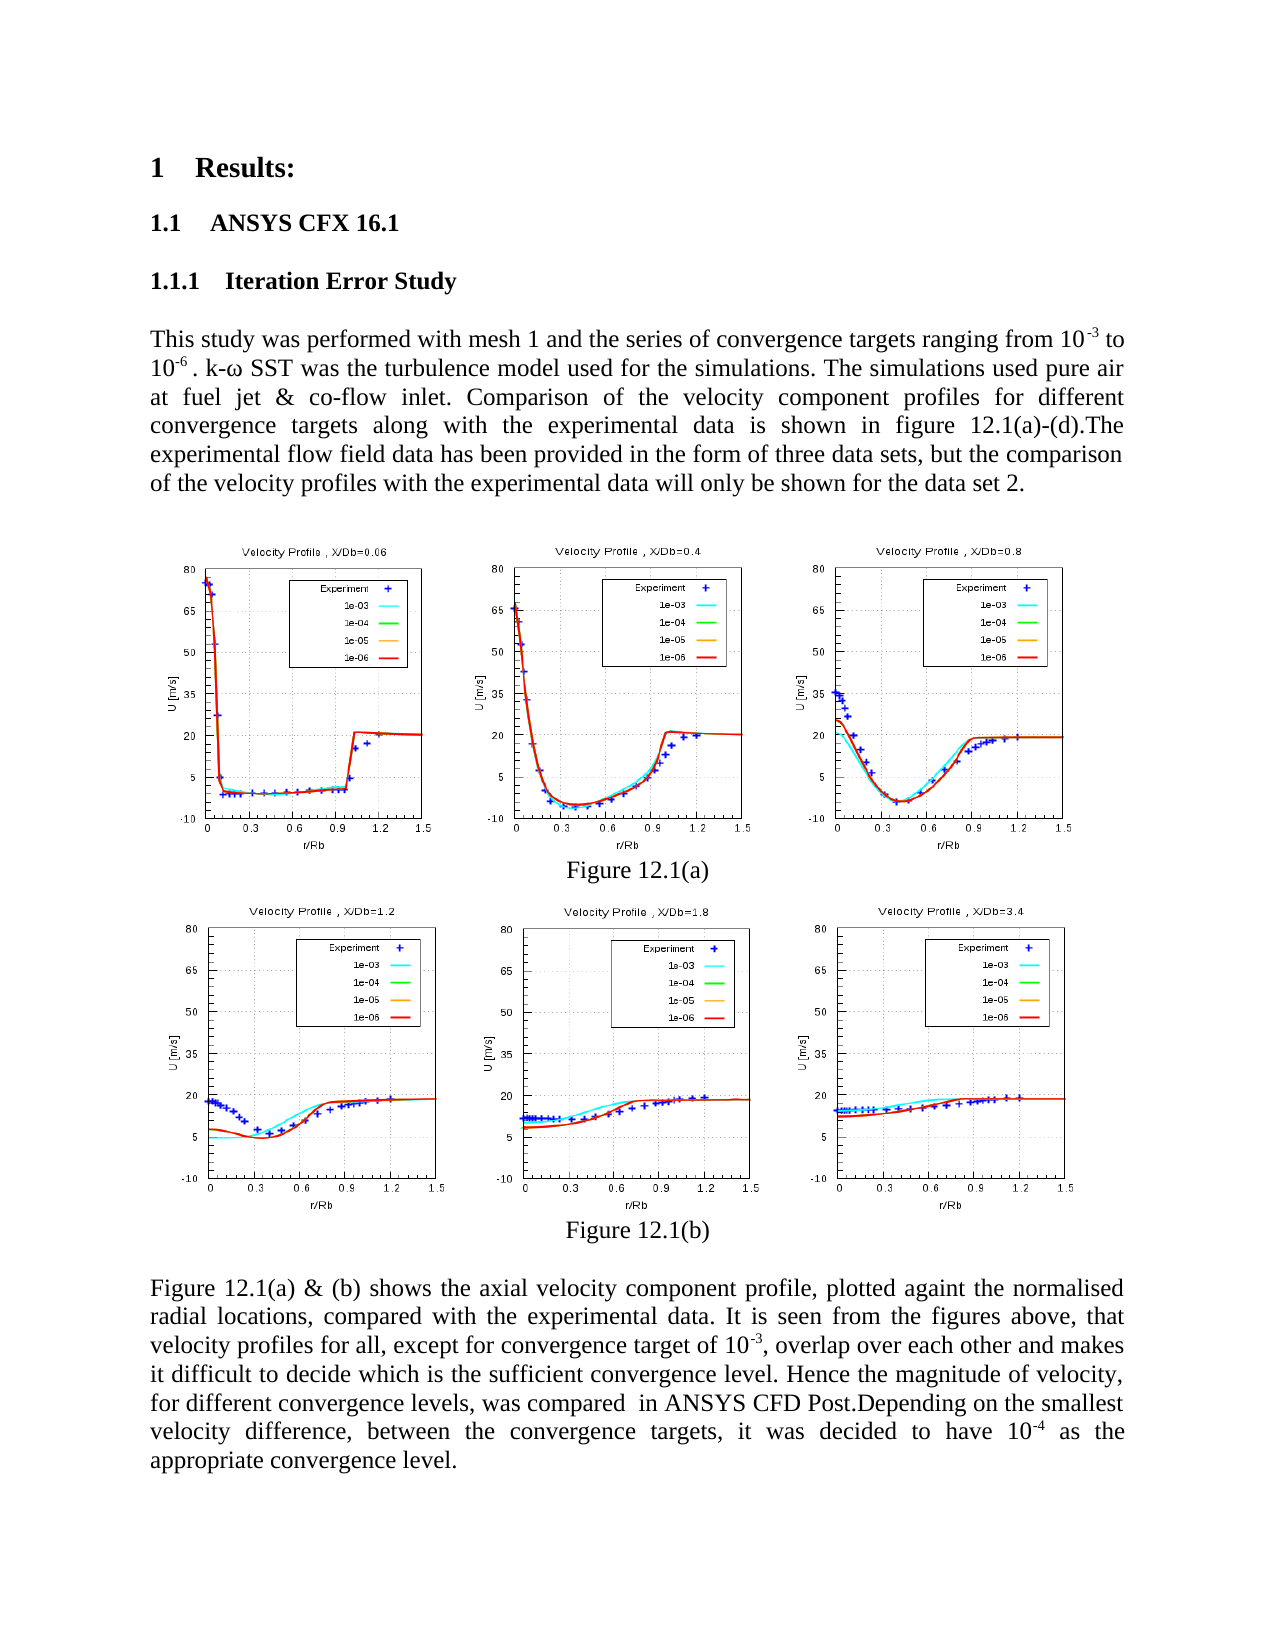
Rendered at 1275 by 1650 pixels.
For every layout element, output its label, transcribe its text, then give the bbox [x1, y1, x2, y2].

text Figure 12.1(b) [150, 1215, 1125, 1244]
picture [150, 884, 1095, 1216]
picture [456, 525, 772, 856]
subtitle Results: [150, 150, 1125, 183]
text Figure 12.1(a) & (b) shows the axial velocity component profile, plotted againt the normalised radial locations, compared with the experimental data. It is seen from the figures above, that velocity profiles for all, except for convergence target of 10-3, overlap over each other and makes it difficult to decide which is the sufficient convergence level. Hence the magnitude of velocity, for different convergence levels, was compared in ANSYS CFD Post.Depending on the smallest velocity difference, between the convergence targets, it was decided to have 10-4 as the appropriate convergence level. [150, 1273, 1125, 1474]
subtitle ANSYS CFX 16.1 [150, 208, 1125, 237]
text This study was performed with mesh 1 and the series of convergence targets ranging from 10-3 to 10-6 . k-ω SST was the turbulence model used for the simulations. The simulations used pure air at fuel jet & co-flow inlet. Comparison of the velocity component profiles for different convergence targets along with the experimental data is shown in figure 12.1(a)-(d).The experimental flow field data has been provided in the form of three data sets, but the comparison of the velocity profiles with the experimental data will only be shown for the data set 2. [150, 324, 1125, 497]
text Figure 12.1(a) [150, 856, 1125, 884]
picture [150, 525, 451, 856]
subtitle Iteration Error Study [150, 266, 1125, 295]
picture [777, 525, 1093, 856]
